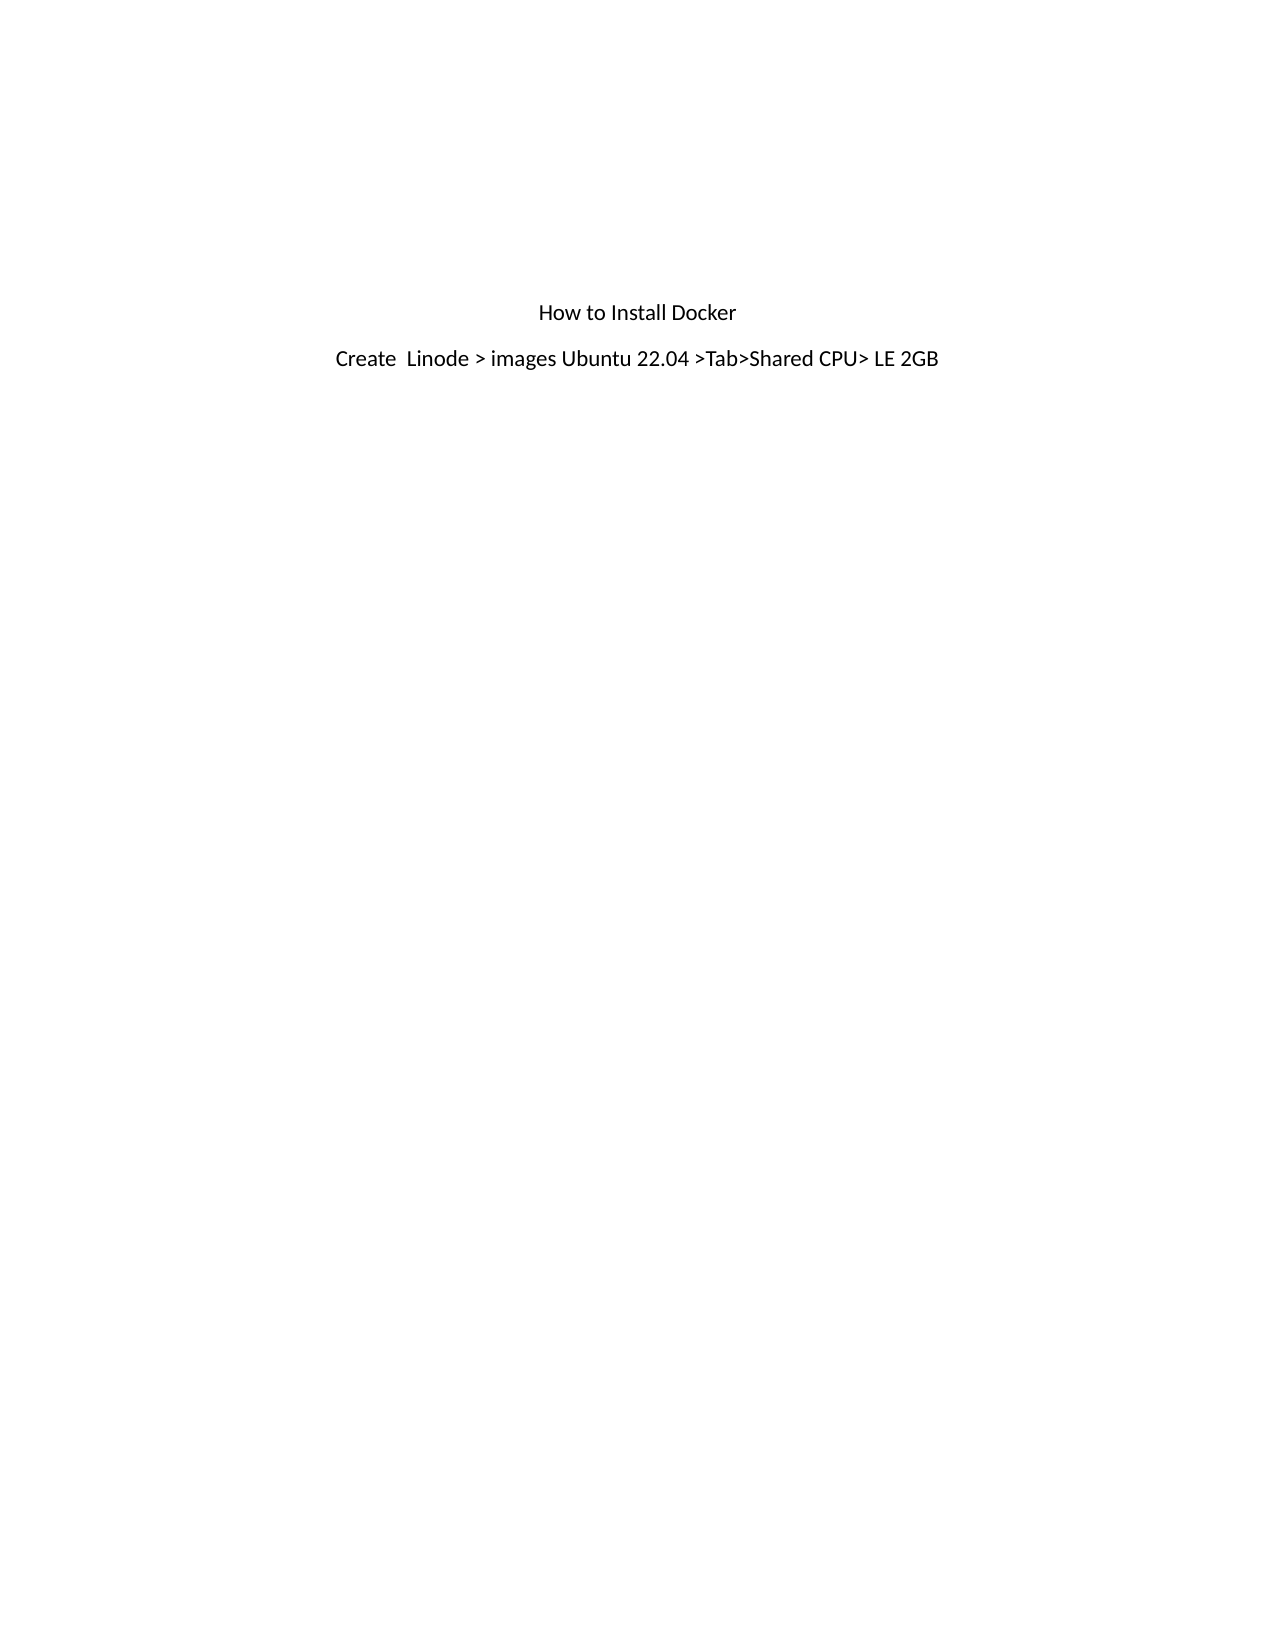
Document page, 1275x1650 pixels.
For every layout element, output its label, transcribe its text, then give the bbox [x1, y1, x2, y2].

text How to Install Docker [150, 298, 1125, 326]
text Create Linode > images Ubuntu 22.04 >Tab>Shared CPU> LE 2GB [150, 344, 1125, 372]
